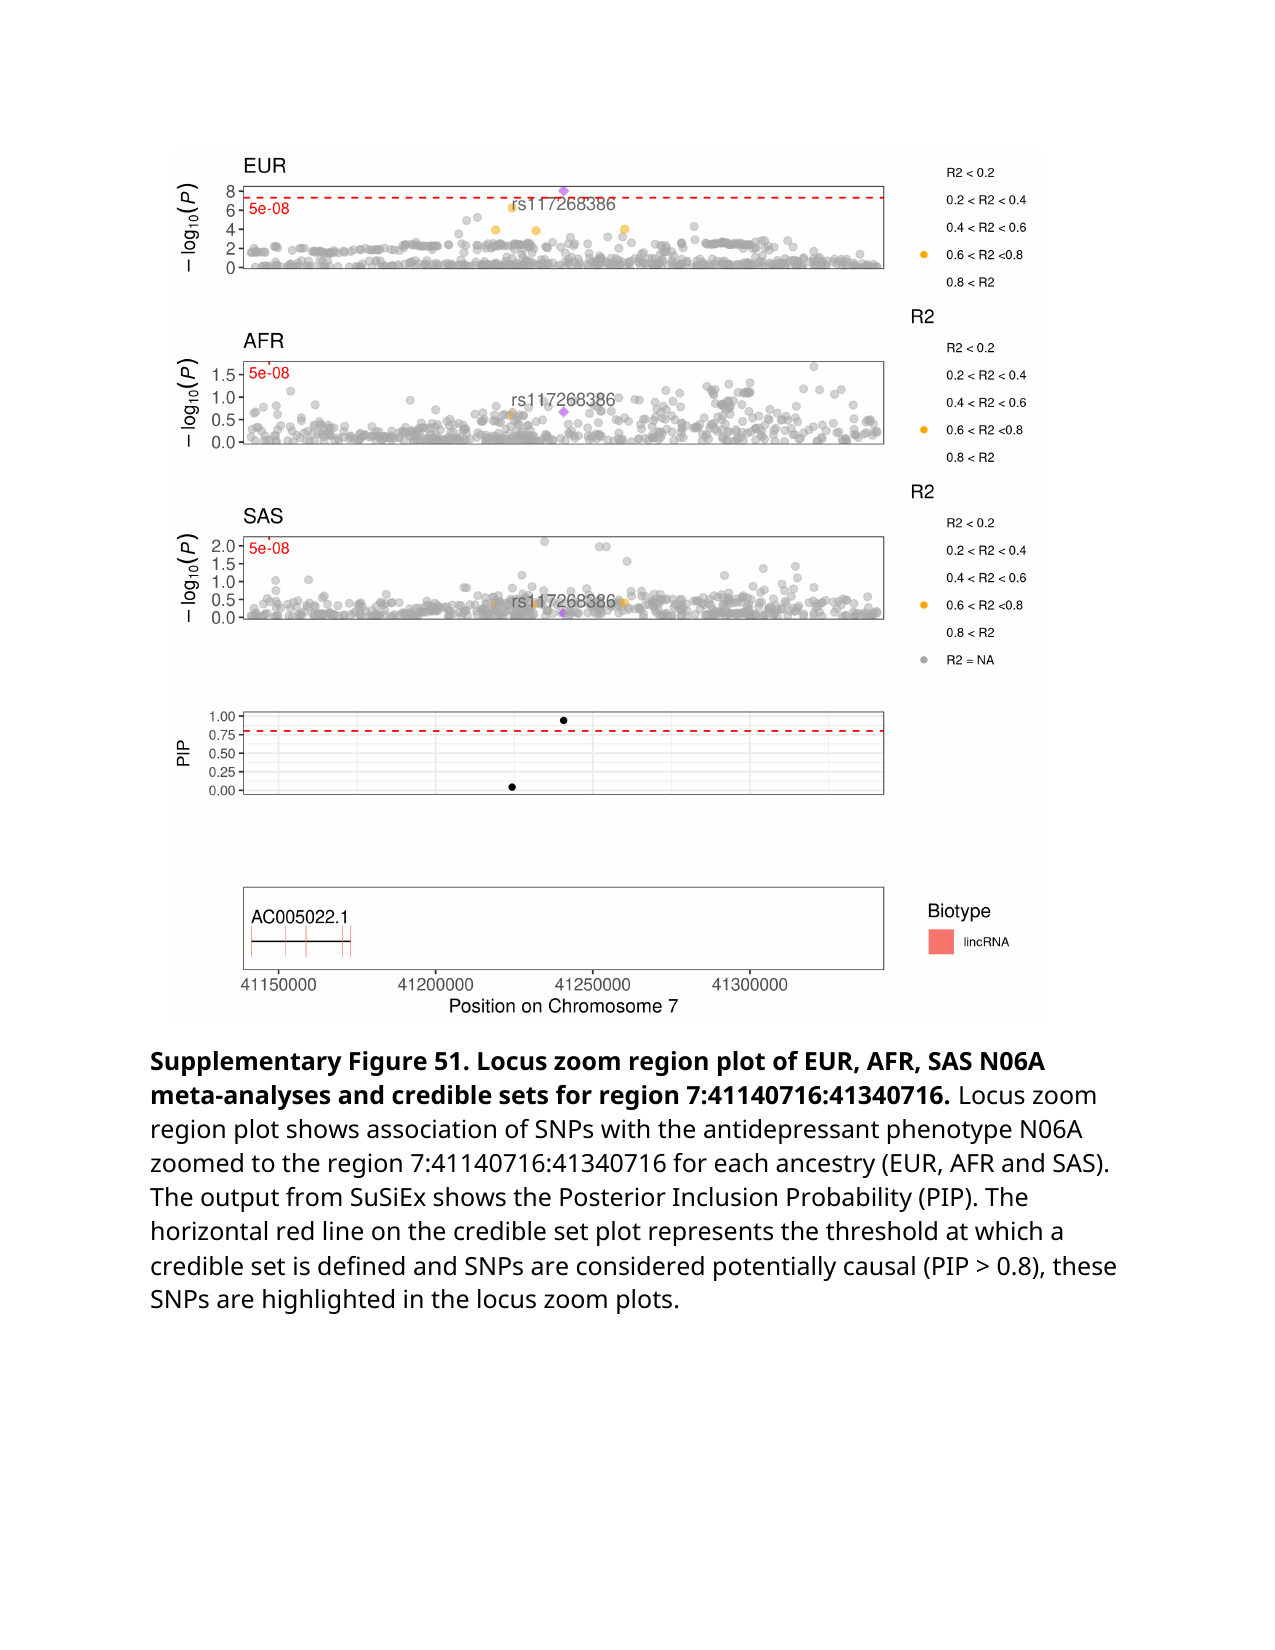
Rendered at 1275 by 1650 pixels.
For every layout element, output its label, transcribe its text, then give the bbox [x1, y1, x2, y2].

picture [168, 150, 1044, 1025]
text Supplementary Figure 51. Locus zoom region plot of EUR, AFR, SAS N06A meta-analyses and credible sets for region 7:41140716:41340716. Locus zoom region plot shows association of SNPs with the antidepressant phenotype N06A zoomed to the region 7:41140716:41340716 for each ancestry (EUR, AFR and SAS). The output from SuSiEx shows the Posterior Inclusion Probability (PIP). The horizontal red line on the credible set plot represents the threshold at which a credible set is defined and SNPs are considered potentially causal (PIP > 0.8), these SNPs are highlighted in the locus zoom plots. [150, 1044, 1125, 1316]
